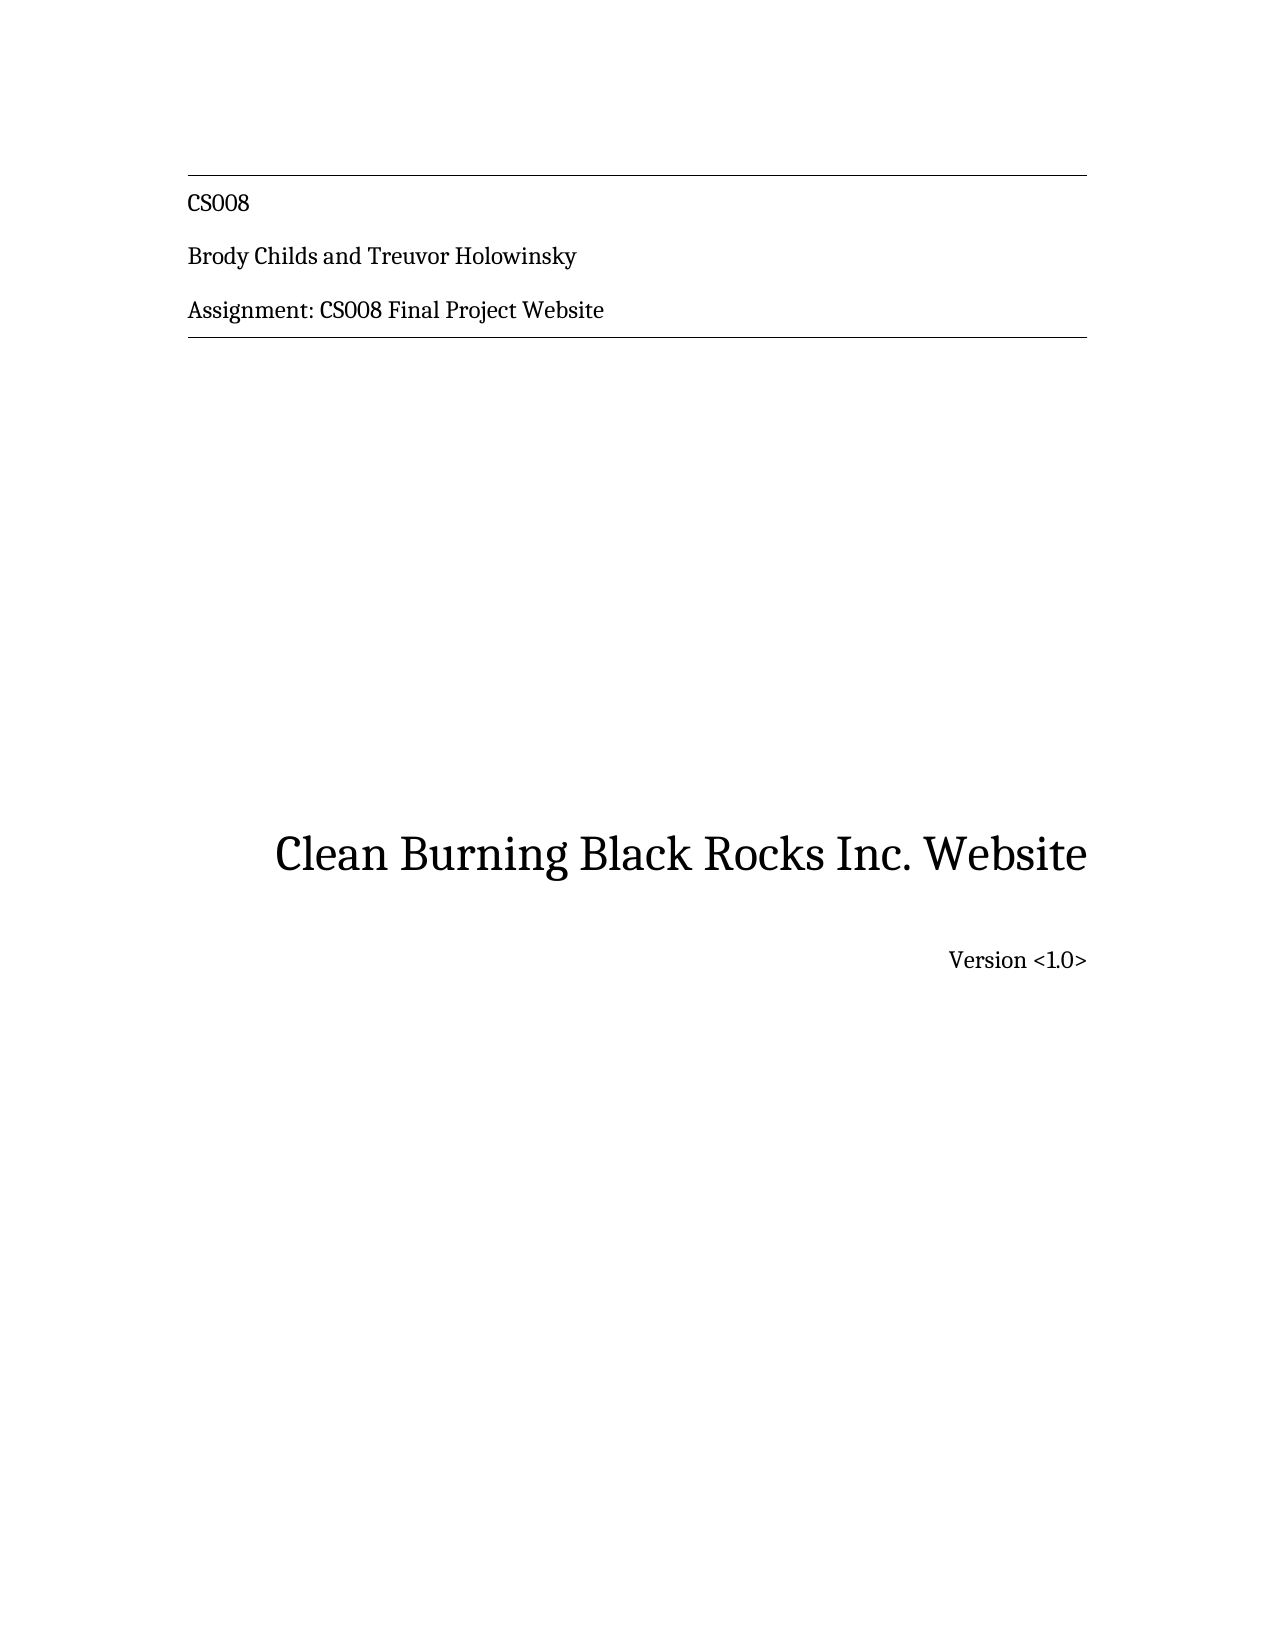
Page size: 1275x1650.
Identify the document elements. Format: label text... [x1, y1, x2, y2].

text Version <1.0> [187, 946, 1087, 974]
text Brody Childs and Treuvor Holowinsky [187, 229, 1087, 271]
text CS008 [187, 176, 1087, 217]
text Assignment: CS008 Final Project Website [187, 282, 1087, 338]
text Clean Burning Black Rocks Inc. Website [187, 826, 1087, 883]
